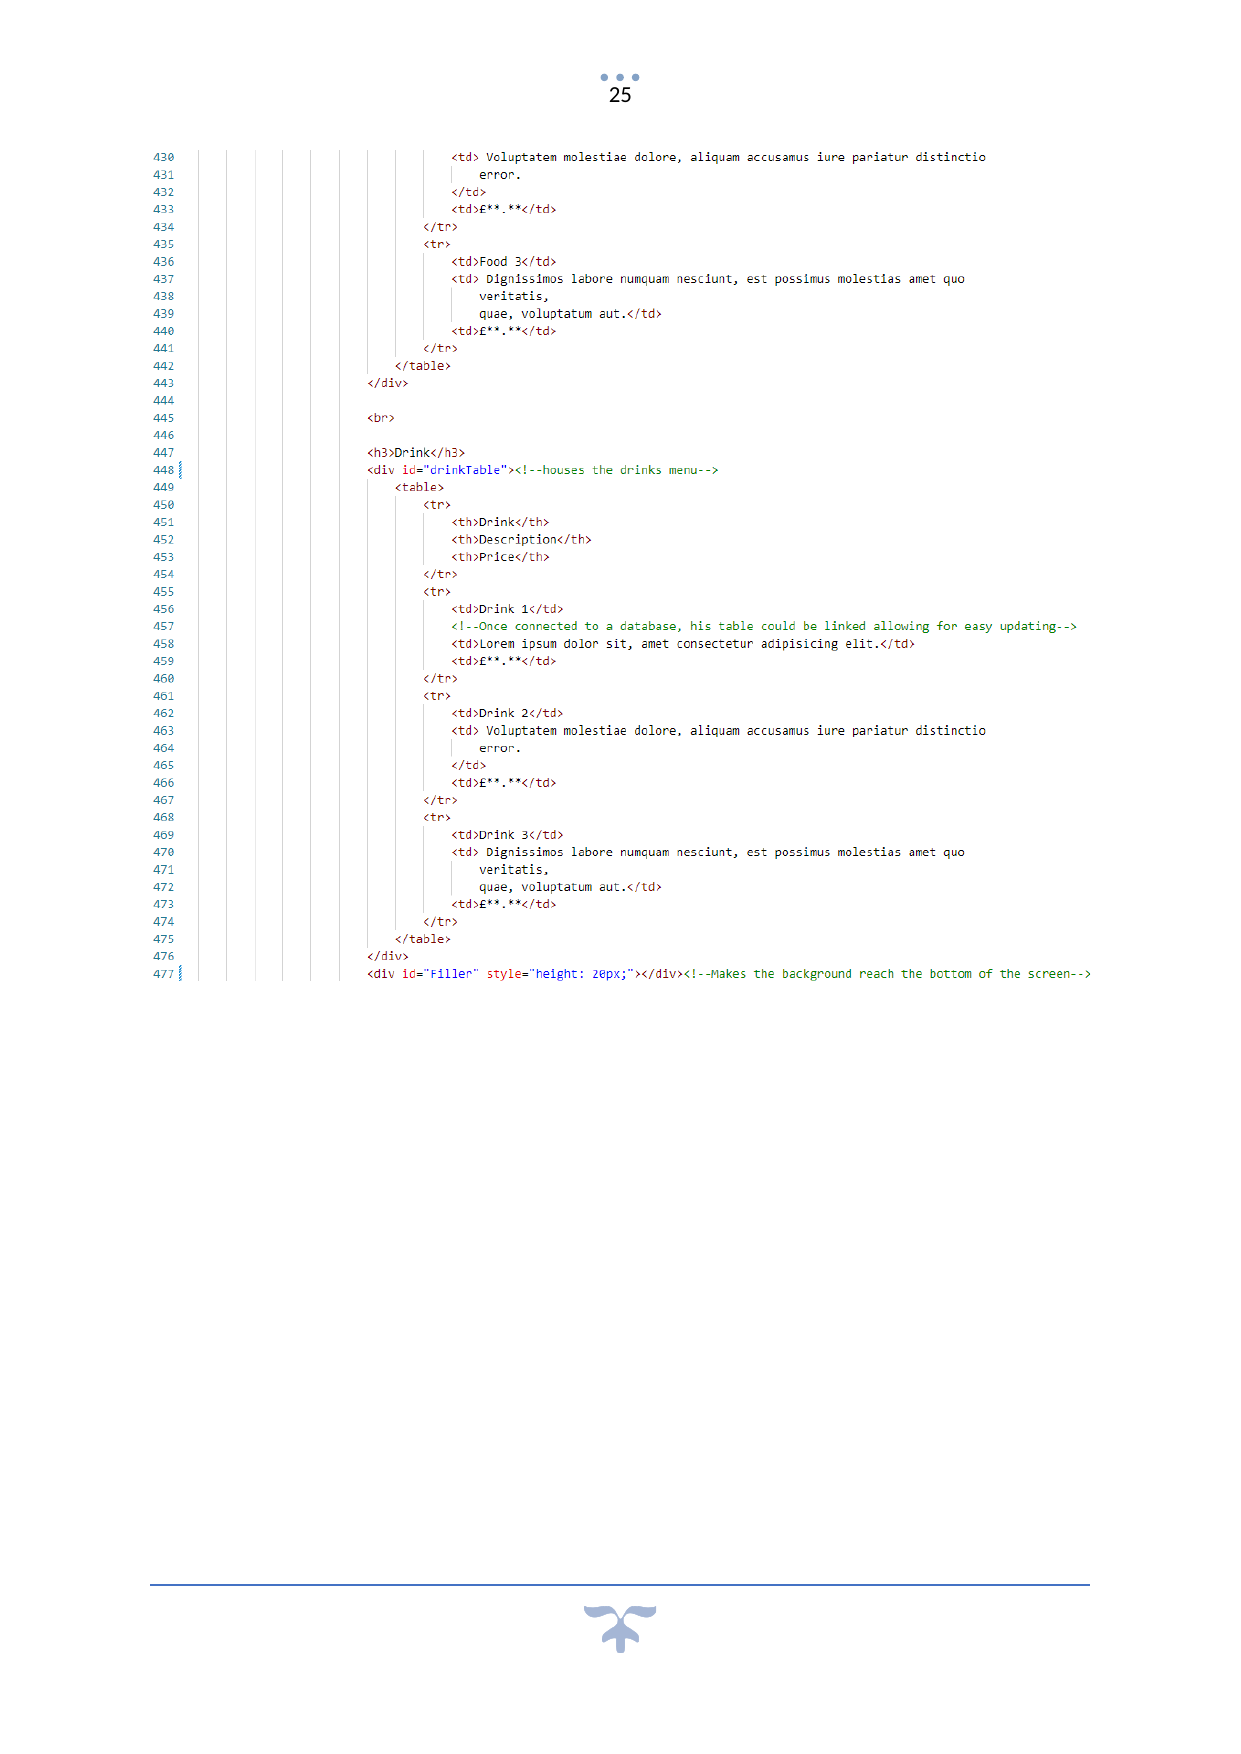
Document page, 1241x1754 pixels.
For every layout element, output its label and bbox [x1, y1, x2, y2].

picture [150, 150, 1091, 981]
